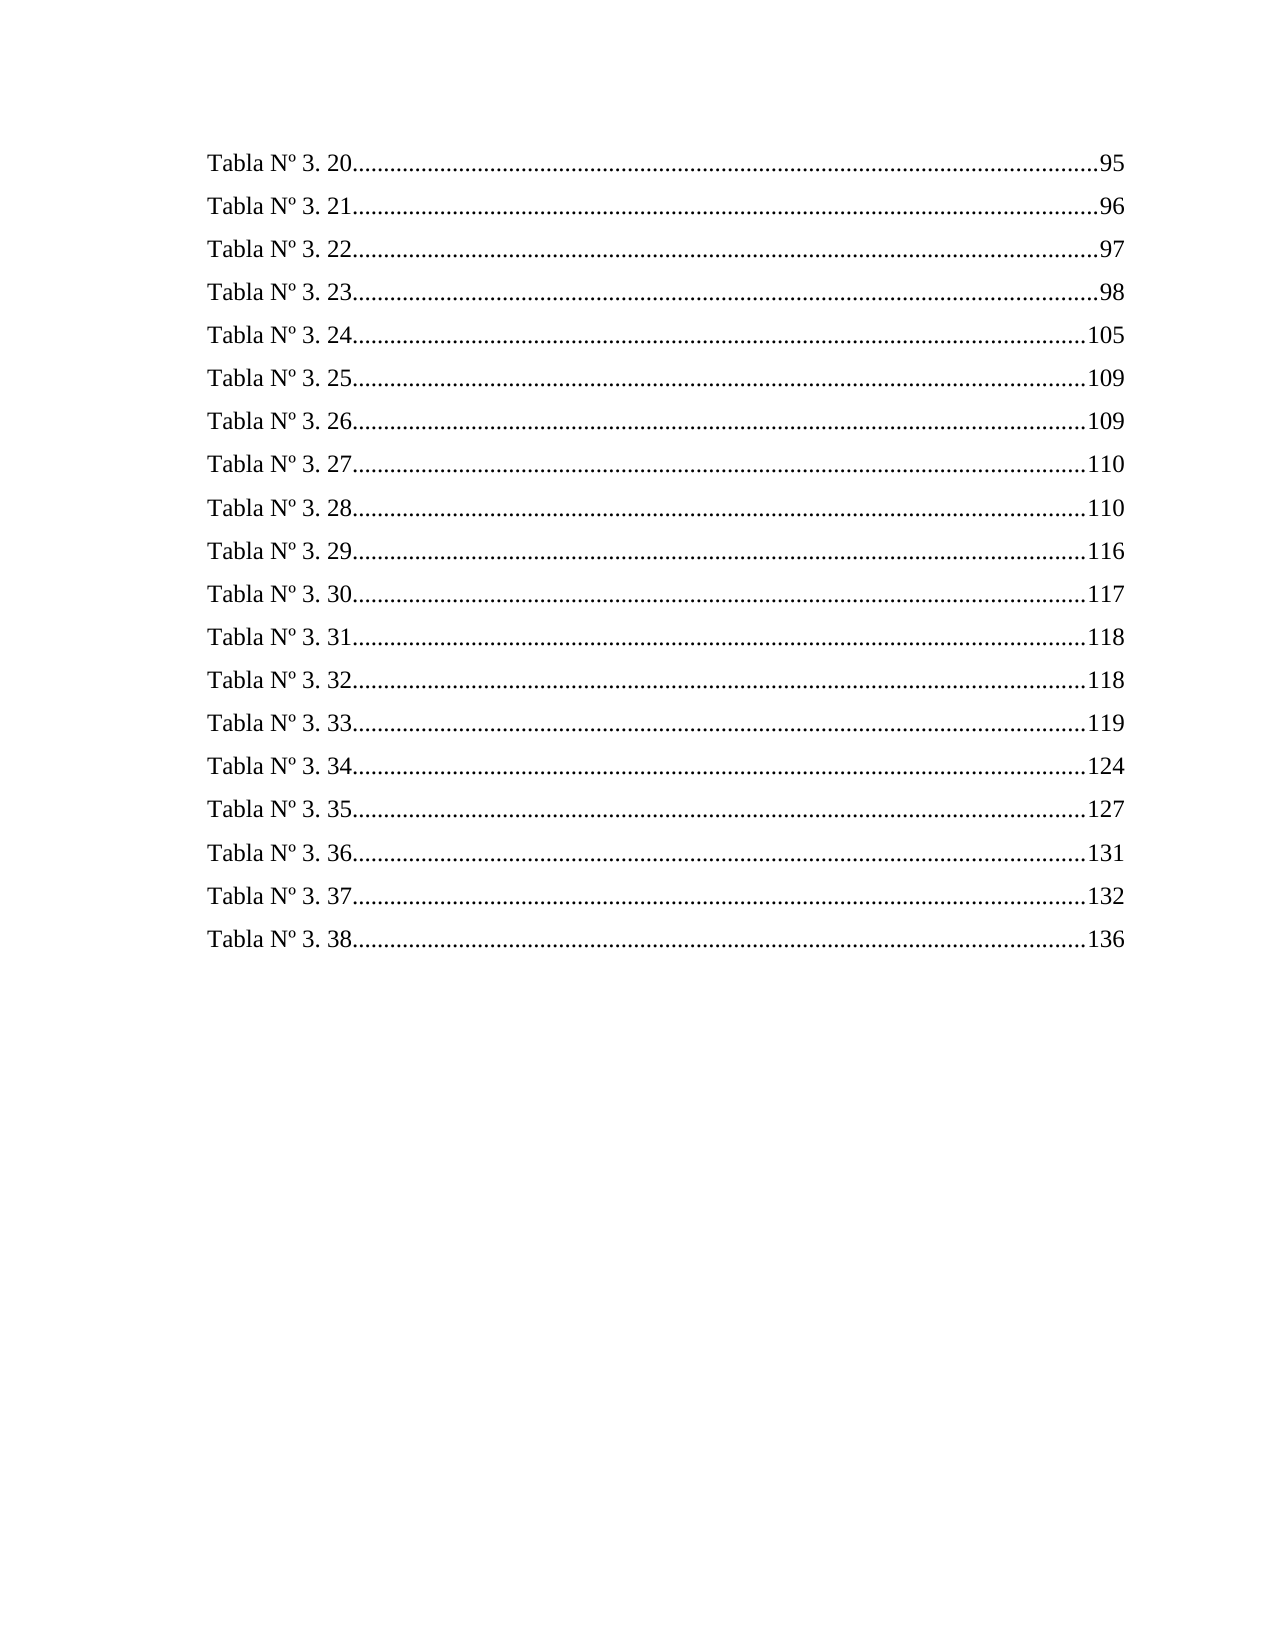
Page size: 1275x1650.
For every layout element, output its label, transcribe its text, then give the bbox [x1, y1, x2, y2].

text Tabla Nº 3. 33 119 [207, 708, 1127, 737]
text Tabla Nº 3. 23 98 [207, 277, 1127, 306]
text Tabla Nº 3. 37 132 [207, 881, 1127, 909]
text Tabla Nº 3. 22 97 [207, 234, 1127, 263]
text Tabla Nº 3. 25 109 [207, 363, 1127, 392]
text Tabla Nº 3. 20 95 [207, 148, 1127, 176]
text Tabla Nº 3. 31 118 [207, 622, 1127, 651]
text Tabla Nº 3. 24 105 [207, 320, 1127, 349]
text Tabla Nº 3. 26 109 [207, 406, 1127, 435]
text Tabla Nº 3. 27 110 [207, 449, 1127, 478]
text Tabla Nº 3. 34 124 [207, 751, 1127, 780]
text Tabla Nº 3. 38 136 [207, 924, 1127, 953]
text Tabla Nº 3. 35 127 [207, 794, 1127, 823]
text Tabla Nº 3. 29 116 [207, 536, 1127, 564]
text Tabla Nº 3. 30 117 [207, 579, 1127, 608]
text Tabla Nº 3. 36 131 [207, 838, 1127, 866]
text Tabla Nº 3. 32 118 [207, 665, 1127, 694]
text Tabla Nº 3. 28 110 [207, 493, 1127, 521]
text Tabla Nº 3. 21 96 [207, 191, 1127, 219]
